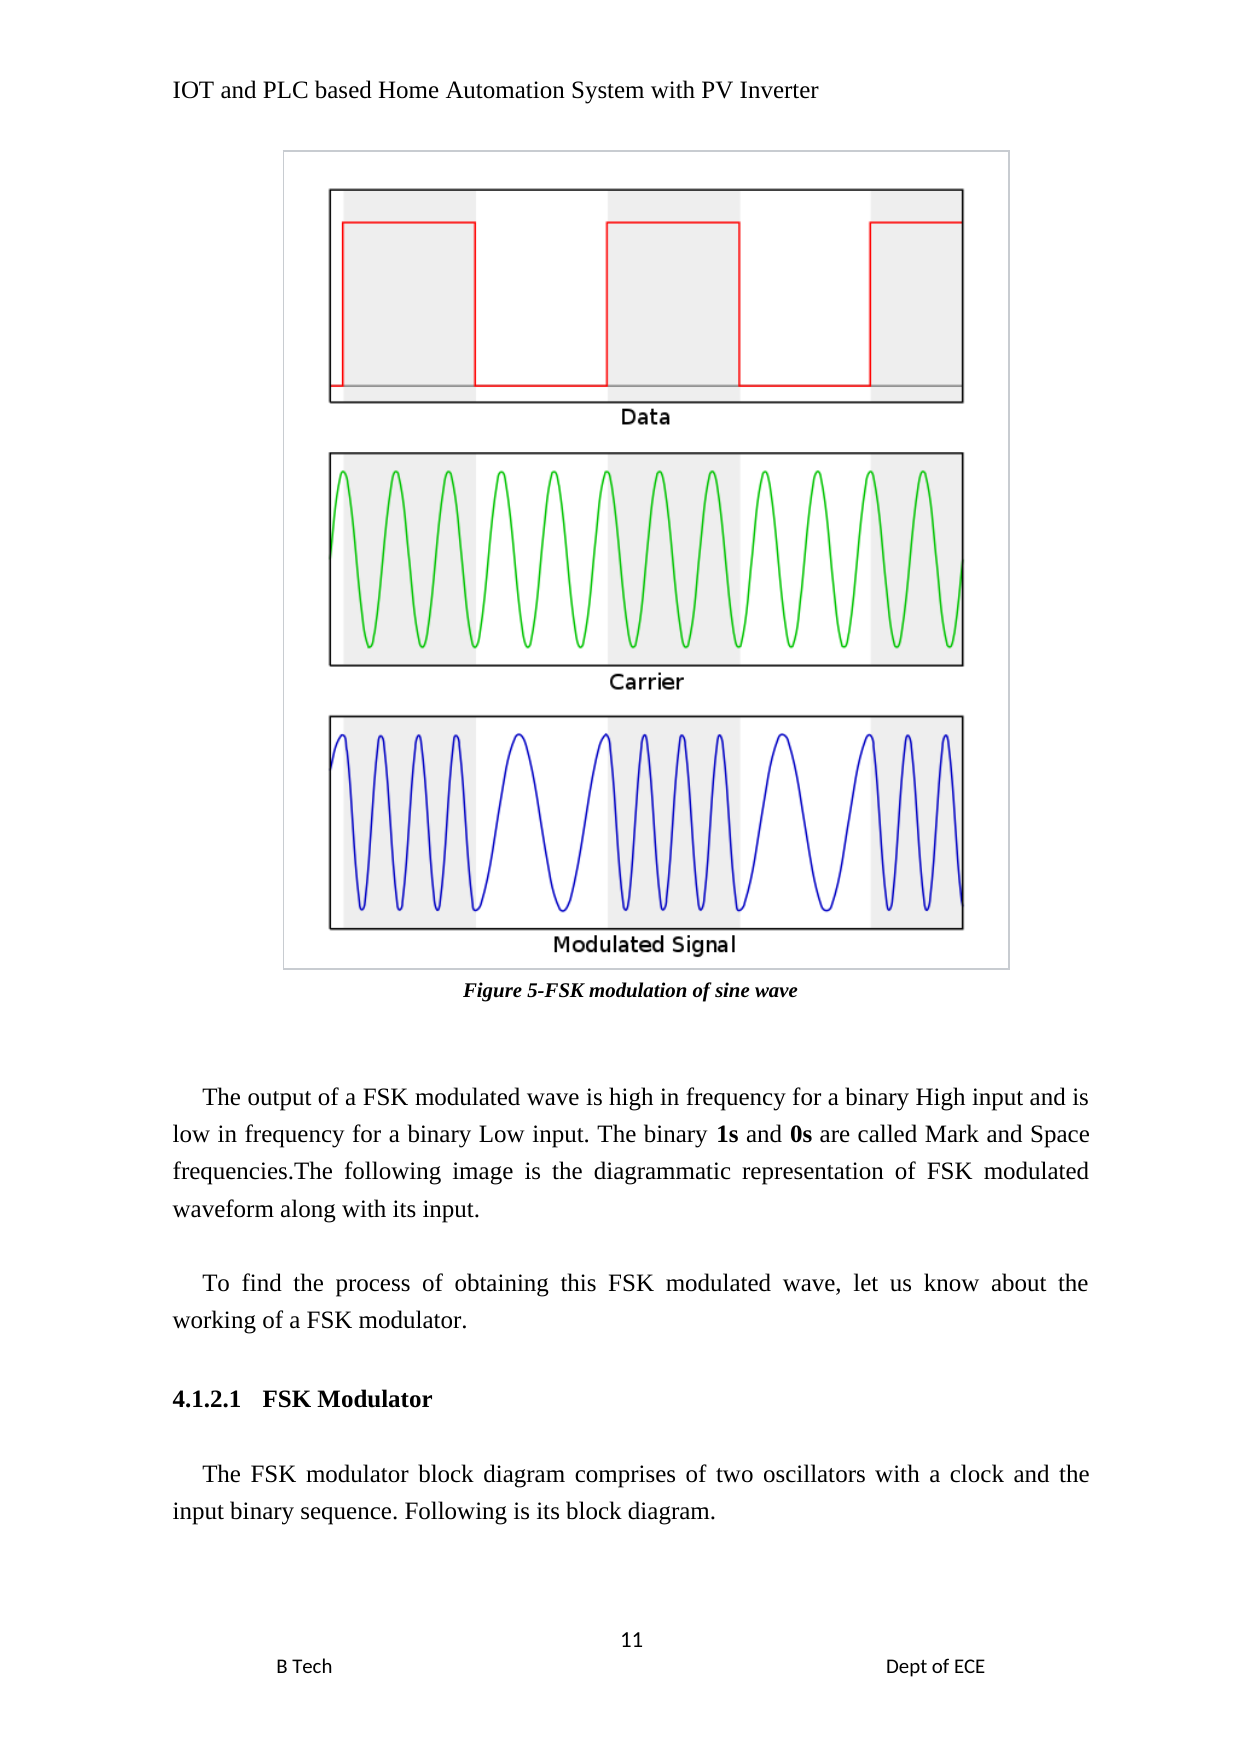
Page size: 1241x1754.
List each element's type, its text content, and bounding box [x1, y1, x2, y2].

text The output of a FSK modulated wave is high in frequency for a binary High input and is low in frequency for a binary Low input. The binary 1s and 0s are called Mark and Space frequencies.The following image is the diagrammatic representation of FSK modulated waveform along with its input. [172, 1082, 1090, 1222]
text To find the process of obtaining this FSK modulated wave, let us know about the working of a FSK modulator. [172, 1268, 1090, 1334]
picture [284, 152, 1008, 968]
subtitle FSK Modulator [172, 1384, 1090, 1413]
text The FSK modulator block diagram comprises of two oscillators with a clock and the input binary sequence. Following is its block diagram. [172, 1459, 1090, 1525]
